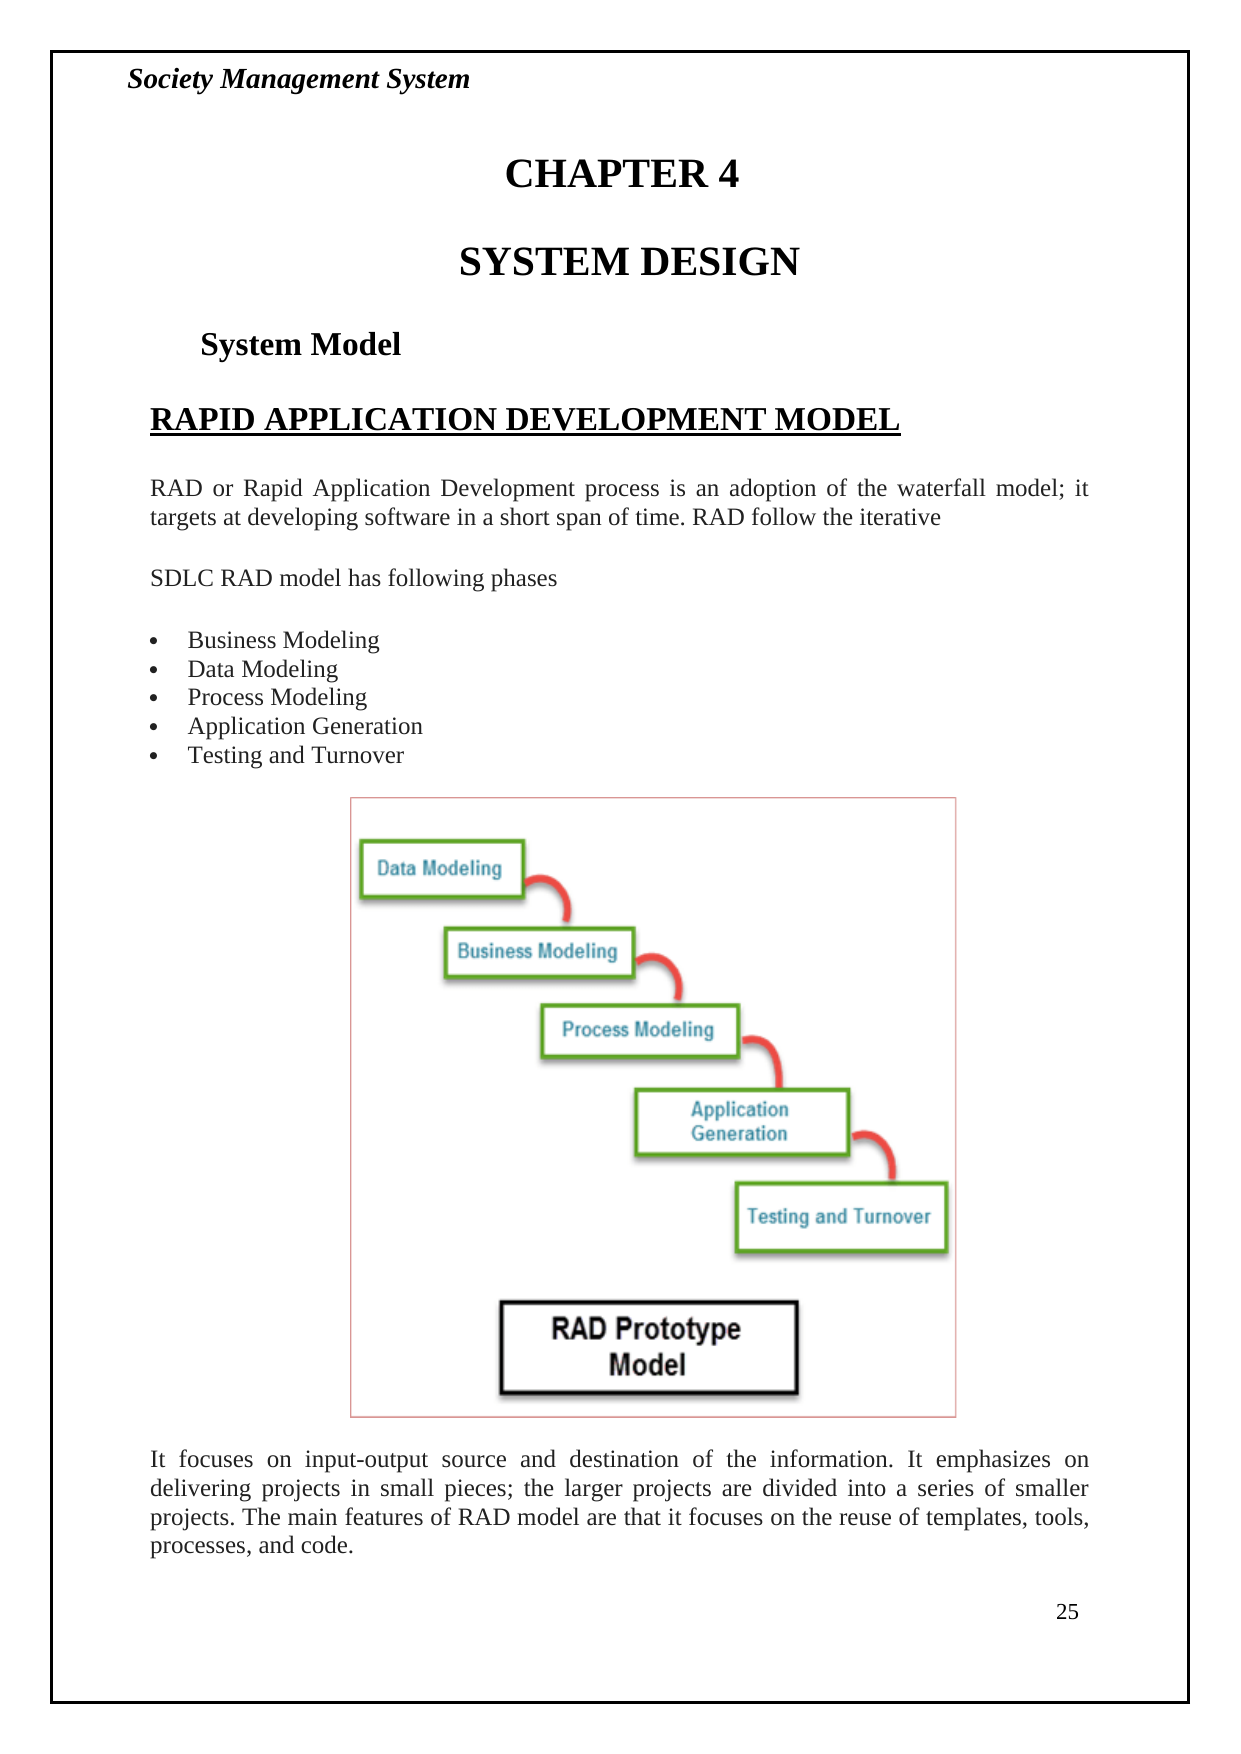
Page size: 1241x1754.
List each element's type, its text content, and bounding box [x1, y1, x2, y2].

list Business Modeling [150, 625, 1173, 654]
text It focuses on input-output source and destination of the information. It emphasizes on delivering projects in small pieces; the larger projects are divided into a series of smaller projects. The main features of RAD model are that it focuses on the reuse of templates, tools, processes, and code. [150, 1444, 1091, 1559]
text SDLC RAD model has following phases [150, 563, 1173, 592]
subtitle CHAPTER 4 SYSTEM DESIGN [458, 148, 802, 285]
text RAPID APPLICATION DEVELOPMENT MODEL [150, 399, 1173, 438]
picture [350, 797, 957, 1418]
list Testing and Turnover [150, 740, 1173, 769]
text RAD or Rapid Application Development process is an adoption of the waterfall model; it targets at developing software in a short span of time. RAD follow the iterative [150, 473, 1090, 531]
list Process Modeling [150, 682, 1173, 711]
list System Model [175, 325, 1173, 363]
list Data Modeling [150, 654, 1173, 682]
list Application Generation [150, 711, 1173, 740]
